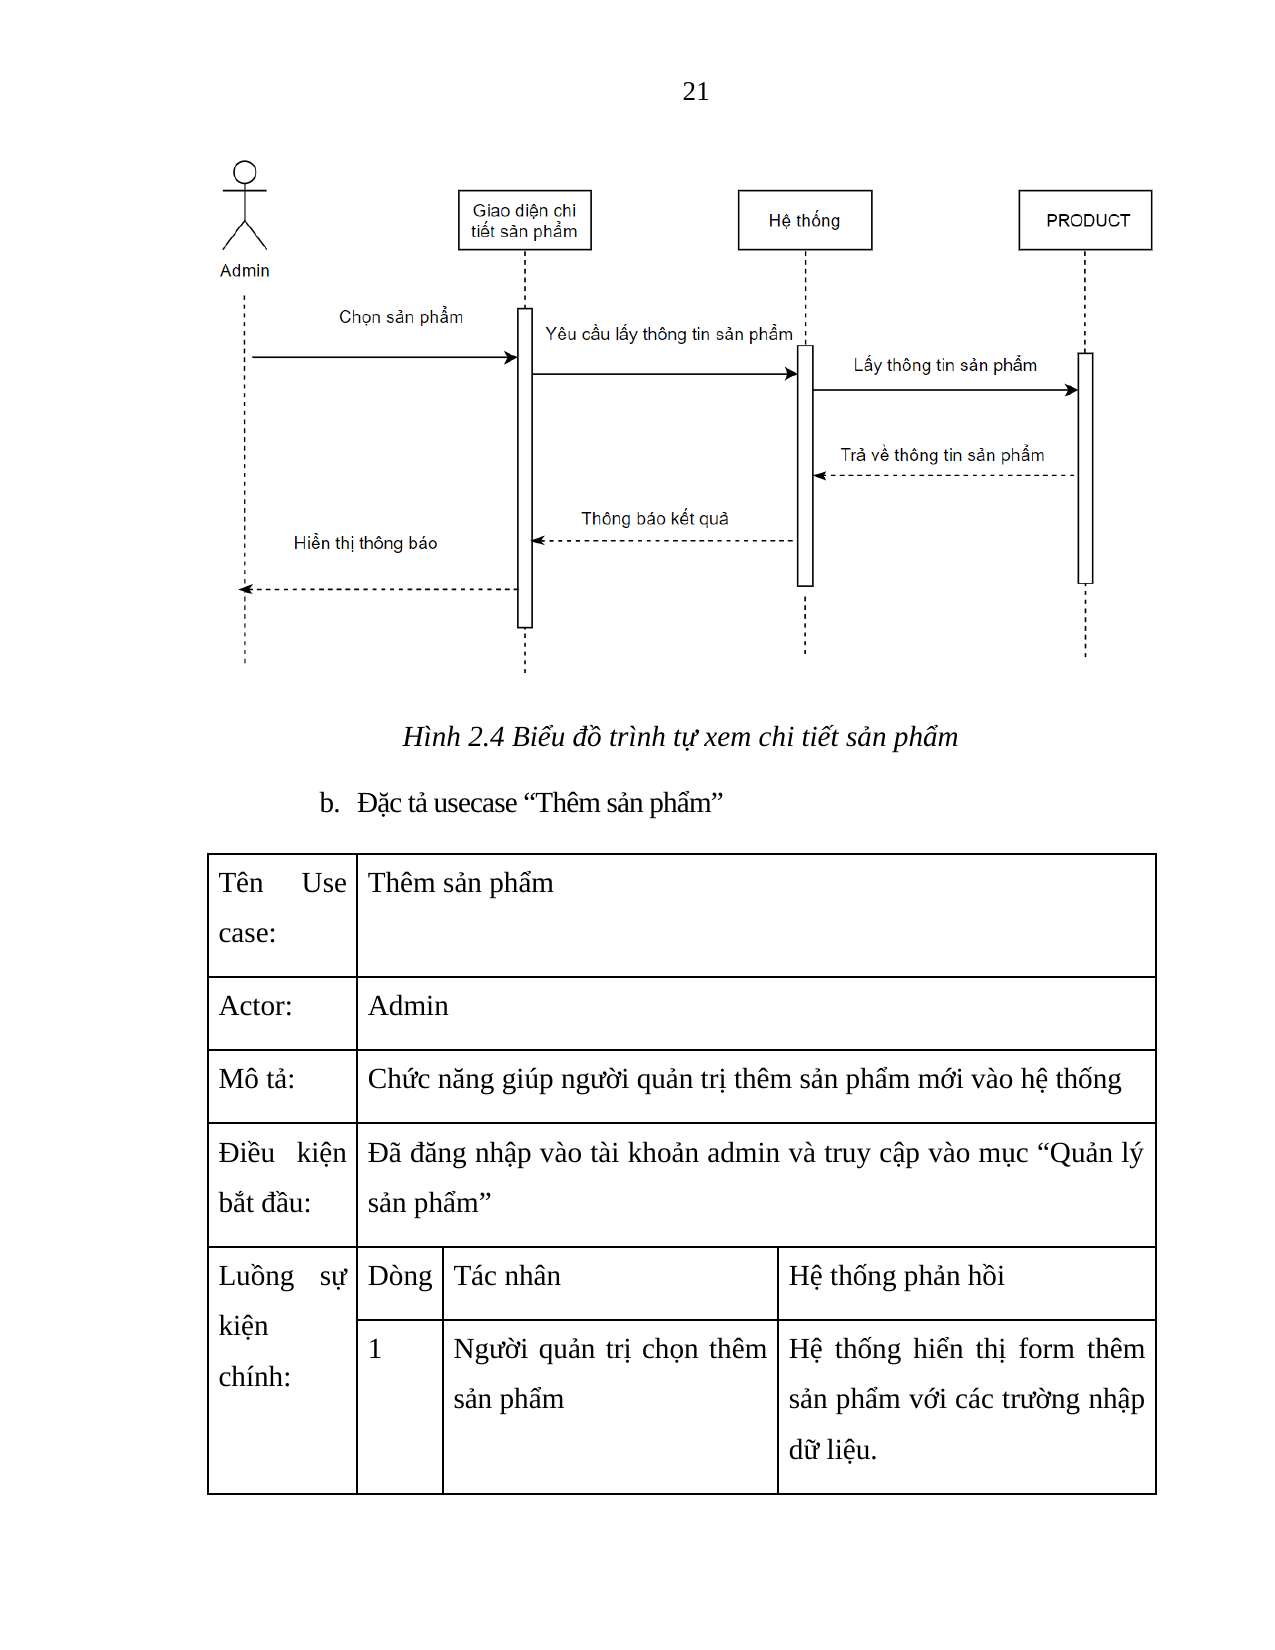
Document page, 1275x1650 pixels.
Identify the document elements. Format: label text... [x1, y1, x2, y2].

table_cell Tác nhân [444, 1248, 777, 1319]
table_cell Dòng [358, 1248, 442, 1319]
table_cell Mô tả: [209, 1051, 356, 1122]
list Đặc tả usecase “Thêm sản phẩm” [319, 786, 1157, 819]
text Hình 2.4 Biểu đồ trình tự xem chi tiết sản phẩm [207, 719, 1157, 752]
table_cell Luồng sự kiện chính: [209, 1248, 356, 1493]
table_cell Admin [358, 978, 1155, 1049]
table_cell Hệ thống phản hồi [779, 1248, 1155, 1319]
table_cell Hệ thống hiển thị form thêm sản phẩm với các trường nhập dữ liệu. [779, 1321, 1155, 1493]
table_cell Người quản trị chọn thêm sản phẩm [444, 1321, 777, 1493]
table_cell Actor: [209, 978, 356, 1049]
table_cell 1 [358, 1321, 442, 1493]
table_cell Chức năng giúp người quản trị thêm sản phẩm mới vào hệ thống [358, 1051, 1155, 1122]
table_cell Đã đăng nhập vào tài khoản admin và truy cập vào mục “Quản lý sản phẩm” [358, 1124, 1155, 1246]
picture [206, 147, 1170, 673]
table_cell Điều kiện bắt đầu: [209, 1124, 356, 1246]
table_header Thêm sản phẩm [358, 855, 1155, 976]
table_header Tên Use case: [209, 855, 356, 976]
